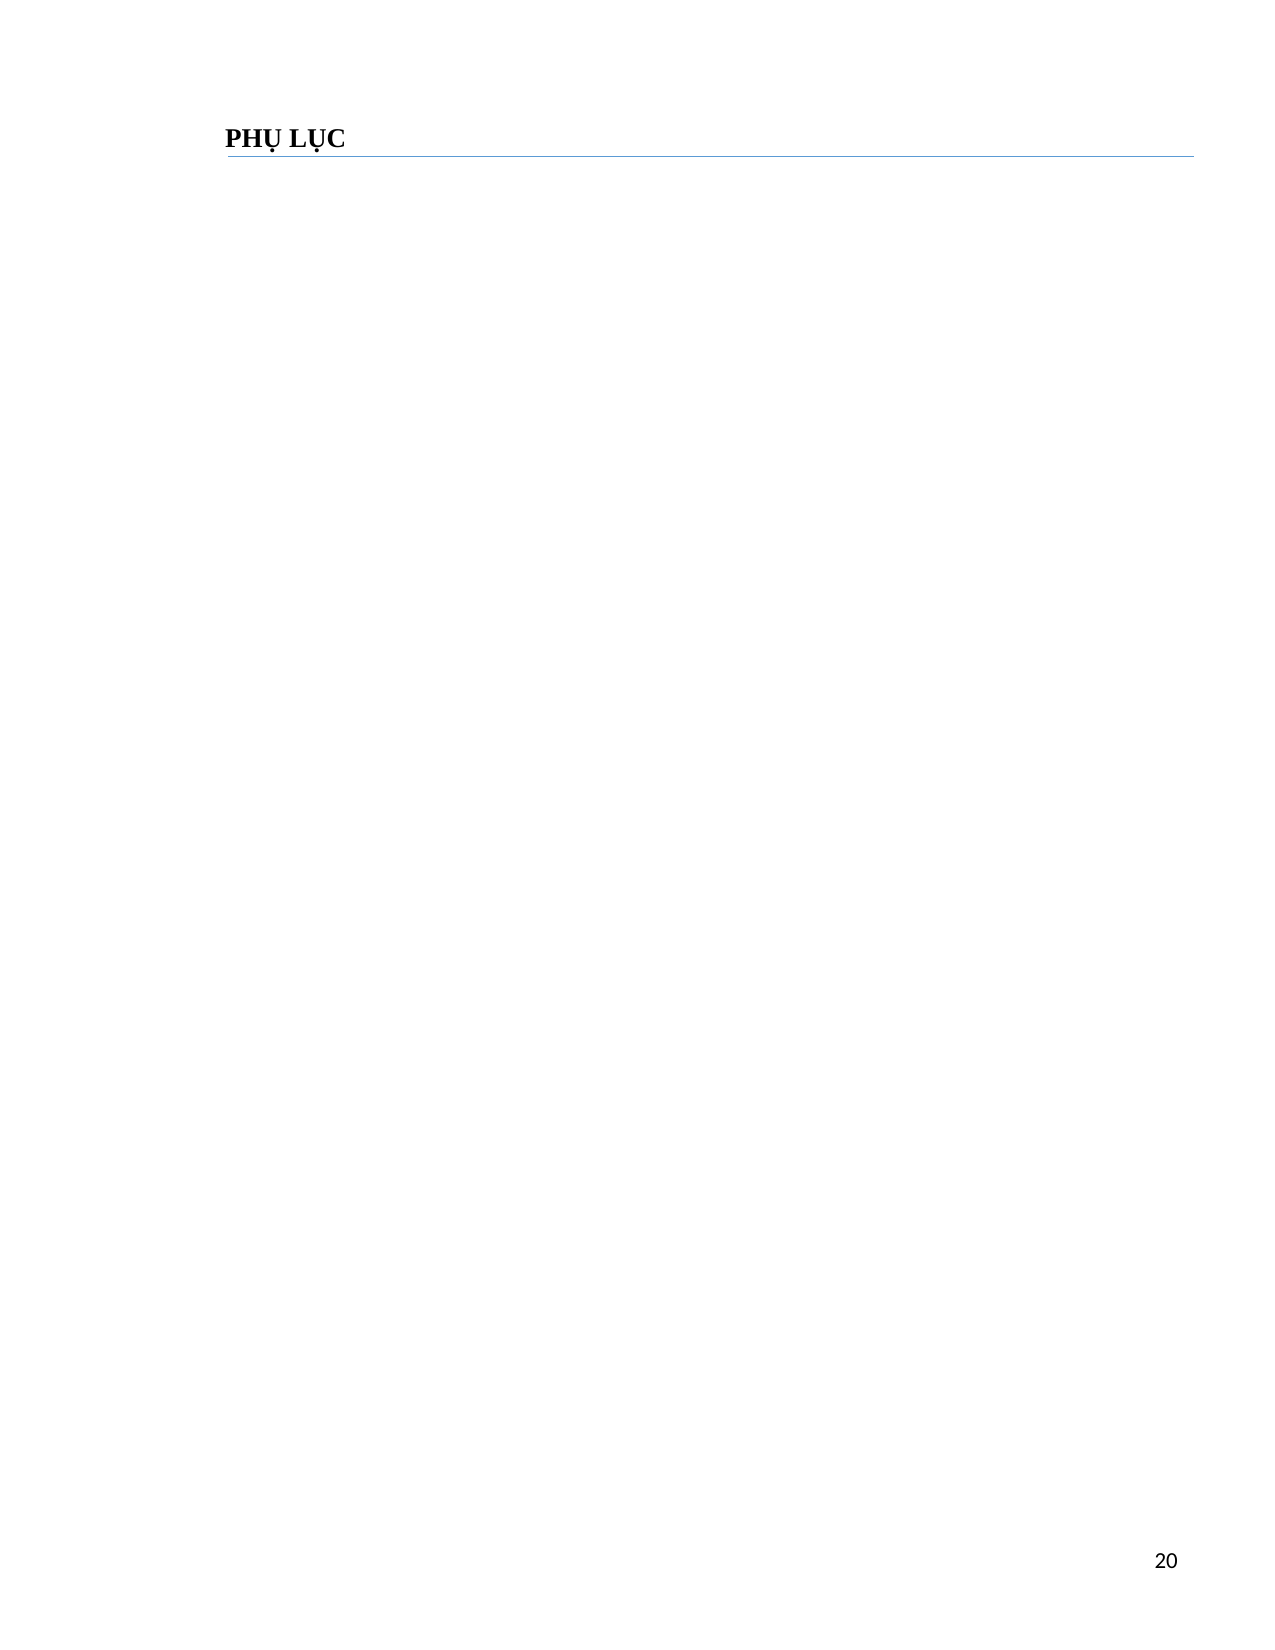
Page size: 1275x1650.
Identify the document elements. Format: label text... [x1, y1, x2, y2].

list PHỤ LỤC [225, 122, 1200, 153]
